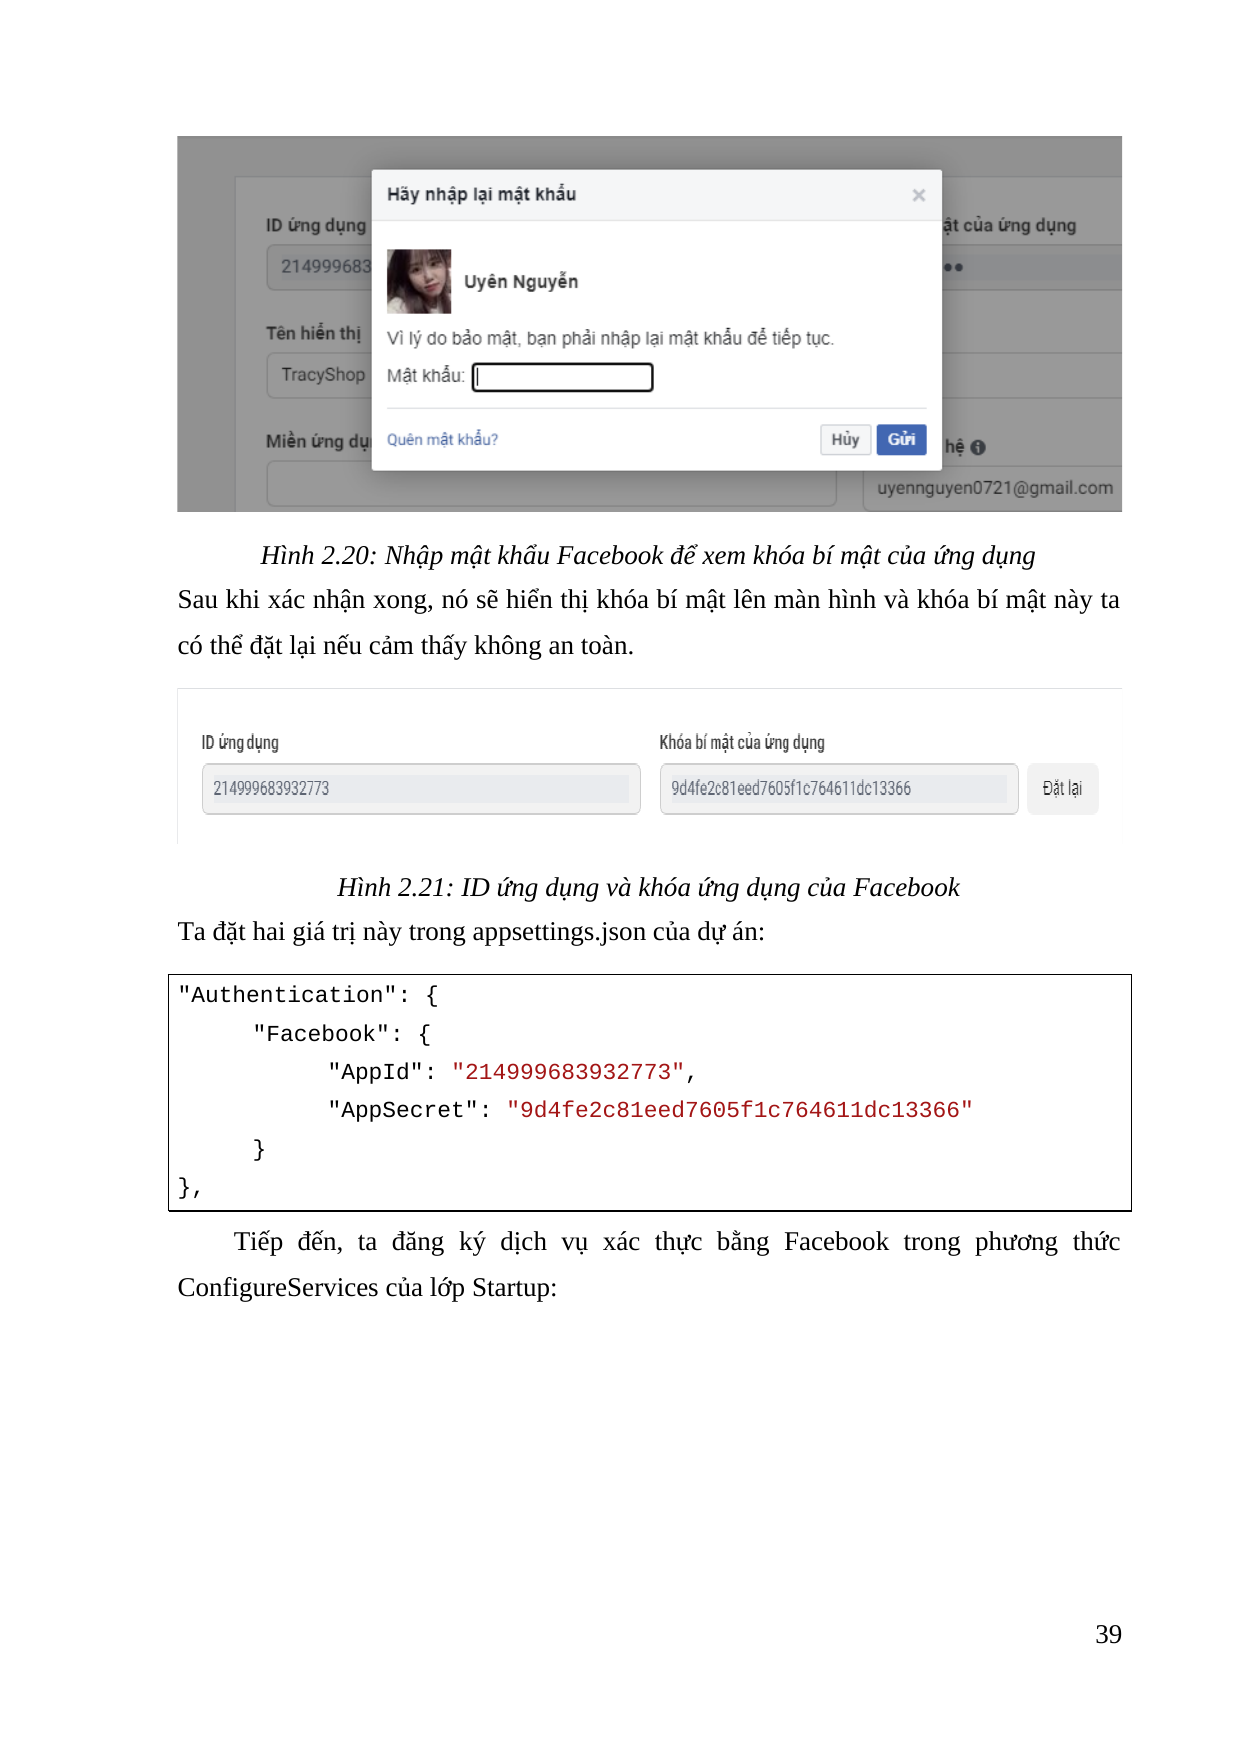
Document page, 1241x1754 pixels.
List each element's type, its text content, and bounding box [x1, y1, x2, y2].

text Hình 2.20: Nhập mật khẩu Facebook để xem khóa bí mật của ứng dụng [177, 539, 1122, 570]
text Tiếp đến, ta đăng ký dịch vụ xác thực bằng Facebook trong phương thức ConfigureServices của lớp Startup: [177, 1224, 1122, 1302]
text "AppId": "214999683932773", [169, 1051, 1131, 1086]
text "Authentication": { [169, 975, 1131, 1009]
text Sau khi xác nhận xong, nó sẽ hiển thị khóa bí mật lên màn hình và khóa bí mật này ta có thể đặt lại nếu cảm thấy không an toàn. [177, 583, 1122, 661]
text "AppSecret": "9d4fe2c81eed7605f1c764611dc13366" [169, 1089, 1131, 1125]
picture [177, 688, 1123, 844]
text }, [169, 1166, 1131, 1210]
text Ta đặt hai giá trị này trong appsettings.json của dự án: [177, 915, 1122, 946]
text Hình 2.21: ID ứng dụng và khóa ứng dụng của Facebook [177, 871, 1122, 902]
picture [177, 136, 1123, 512]
text "Facebook": { [169, 1013, 1131, 1048]
text } [169, 1128, 1131, 1163]
